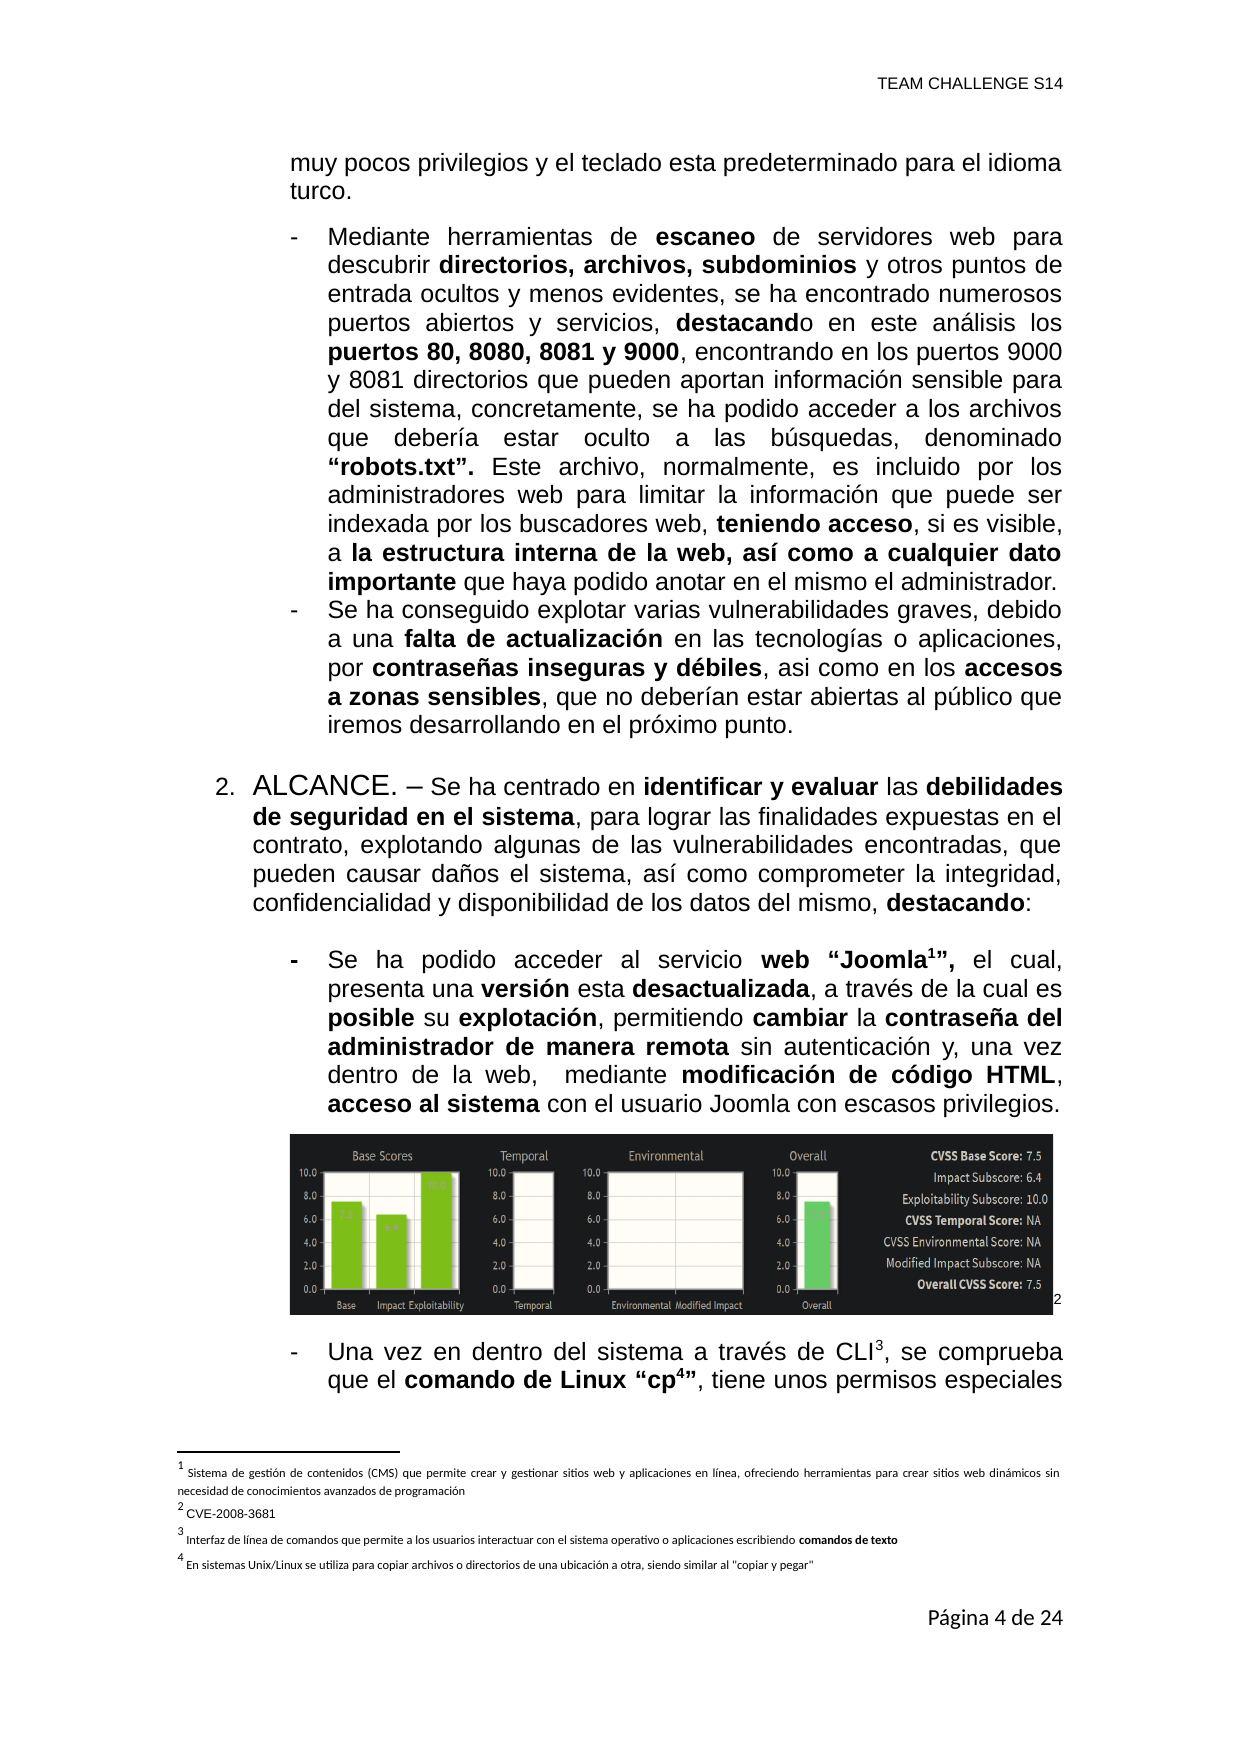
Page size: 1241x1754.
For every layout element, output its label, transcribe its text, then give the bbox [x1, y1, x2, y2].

list Se ha conseguido explotar varias vulnerabilidades graves, debido a una falta de actualización en las tecnologías o aplicaciones, por contraseñas inseguras y débiles, asi como en los accesos a zonas sensibles, que no deberían estar abiertas al público que iremos desarrollando en el próximo punto. [290, 596, 1063, 739]
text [290, 148, 1063, 205]
list Se ha podido acceder al servicio web “Joomla”, el cual, presenta una versión esta desactualizada, a través de la cual es posible su explotación, permitiendo cambiar la contraseña del administrador de manera remota sin autenticación y, una vez dentro de la web, mediante modificación de código HTML, acceso al sistema con el usuario Joomla con escasos privilegios. [290, 945, 1063, 1118]
picture [289, 1134, 1054, 1315]
list ALCANCE. – Se ha centrado en identificar y evaluar las debilidades de seguridad en el sistema, para lograr las finalidades expuestas en el contrato, explotando algunas de las vulnerabilidades encontradas, que pueden causar daños el sistema, así como comprometer la integridad, confidencialidad y disponibilidad de los datos del mismo, destacando: [215, 768, 1063, 917]
list Mediante herramientas de escaneo de servidores web para descubrir directorios, archivos, subdominios y otros puntos de entrada ocultos y menos evidentes, se ha encontrado numerosos puertos abiertos y servicios, destacando en este análisis los puertos 80, 8080, 8081 y 9000, encontrando en los puertos 9000 y 8081 directorios que pueden aportan información sensible para del sistema, concretamente, se ha podido acceder a los archivos que debería estar oculto a las búsquedas, denominado “robots.txt”. Este archivo, normalmente, es incluido por los administradores web para limitar la información que puede ser indexada por los buscadores web, teniendo acceso, si es visible, a la estructura interna de la web, así como a cualquier dato importante que haya podido anotar en el mismo el administrador. [290, 222, 1063, 596]
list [290, 1337, 1063, 1394]
